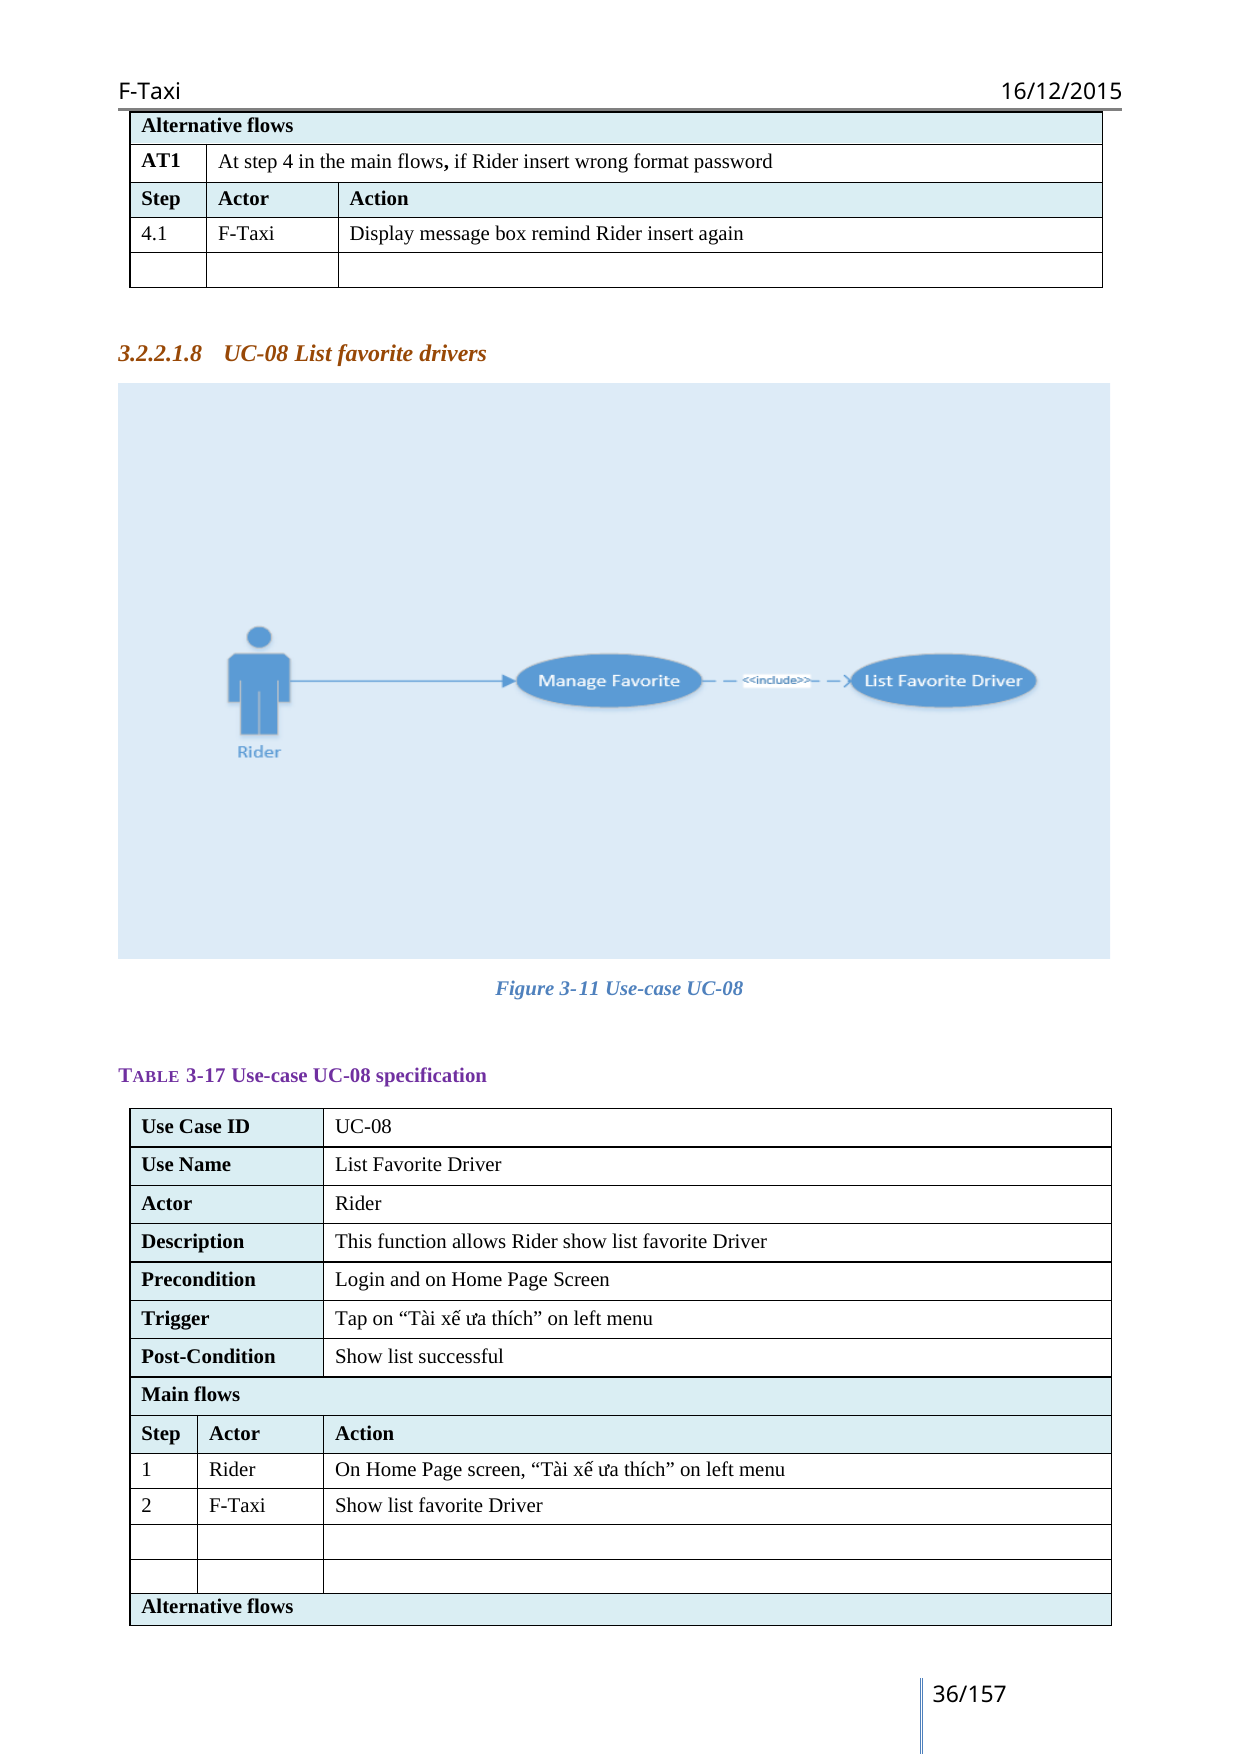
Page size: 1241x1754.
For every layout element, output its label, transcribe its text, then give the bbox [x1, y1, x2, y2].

table_cell Action [324, 1416, 1111, 1453]
table_cell Rider [324, 1186, 1111, 1223]
table_cell Actor [207, 183, 338, 217]
table_cell F-Taxi [207, 218, 338, 252]
table_cell Post-Condition [131, 1339, 323, 1376]
table_cell This function allows Rider show list favorite Driver [324, 1224, 1111, 1261]
table_cell Use Name [131, 1148, 323, 1185]
table_cell AT1 [131, 145, 206, 182]
subtitle UC-08 List favorite drivers [118, 339, 1122, 367]
table_cell [207, 253, 338, 287]
table_cell Description [131, 1224, 323, 1261]
picture [118, 383, 1111, 959]
table_cell [131, 1560, 197, 1593]
table_header UC-08 [324, 1109, 1111, 1146]
table_cell 2 [131, 1489, 197, 1523]
table_cell Show list successful [324, 1339, 1111, 1376]
table_cell Step [131, 1416, 197, 1453]
table_cell Tap on “Tài xế ưa thích” on left menu [324, 1301, 1111, 1338]
table_cell Alternative flows [131, 1594, 1111, 1625]
table_cell List Favorite Driver [324, 1148, 1111, 1185]
table_cell Login and on Home Page Screen [324, 1263, 1111, 1300]
table_cell Main flows [131, 1378, 1111, 1415]
table_cell 4.1 [131, 218, 206, 252]
table_cell [198, 1525, 323, 1558]
table_cell Actor [131, 1186, 323, 1223]
table_cell Actor [198, 1416, 323, 1453]
table_cell Alternative flows [131, 113, 1102, 143]
table_cell F-Taxi [198, 1489, 323, 1523]
table_cell Rider [198, 1454, 323, 1488]
table_cell [324, 1560, 1111, 1593]
table_cell At step 4 in the main flows, if Rider insert wrong format password [207, 145, 1102, 182]
table_cell Trigger [131, 1301, 323, 1338]
table_cell [198, 1560, 323, 1593]
table_cell [131, 1525, 197, 1558]
table_cell Display message box remind Rider insert again [339, 218, 1102, 252]
table_cell [131, 253, 206, 287]
table_cell Show list favorite Driver [324, 1489, 1111, 1523]
table_cell 1 [131, 1454, 197, 1488]
table_cell [339, 253, 1102, 287]
table_header Use Case ID [131, 1109, 323, 1146]
table_cell Action [339, 183, 1102, 217]
table_cell On Home Page screen, “Tài xế ưa thích” on left menu [324, 1454, 1111, 1488]
table_cell [324, 1525, 1111, 1558]
table_cell Step [131, 183, 206, 217]
table_cell Precondition [131, 1263, 323, 1300]
